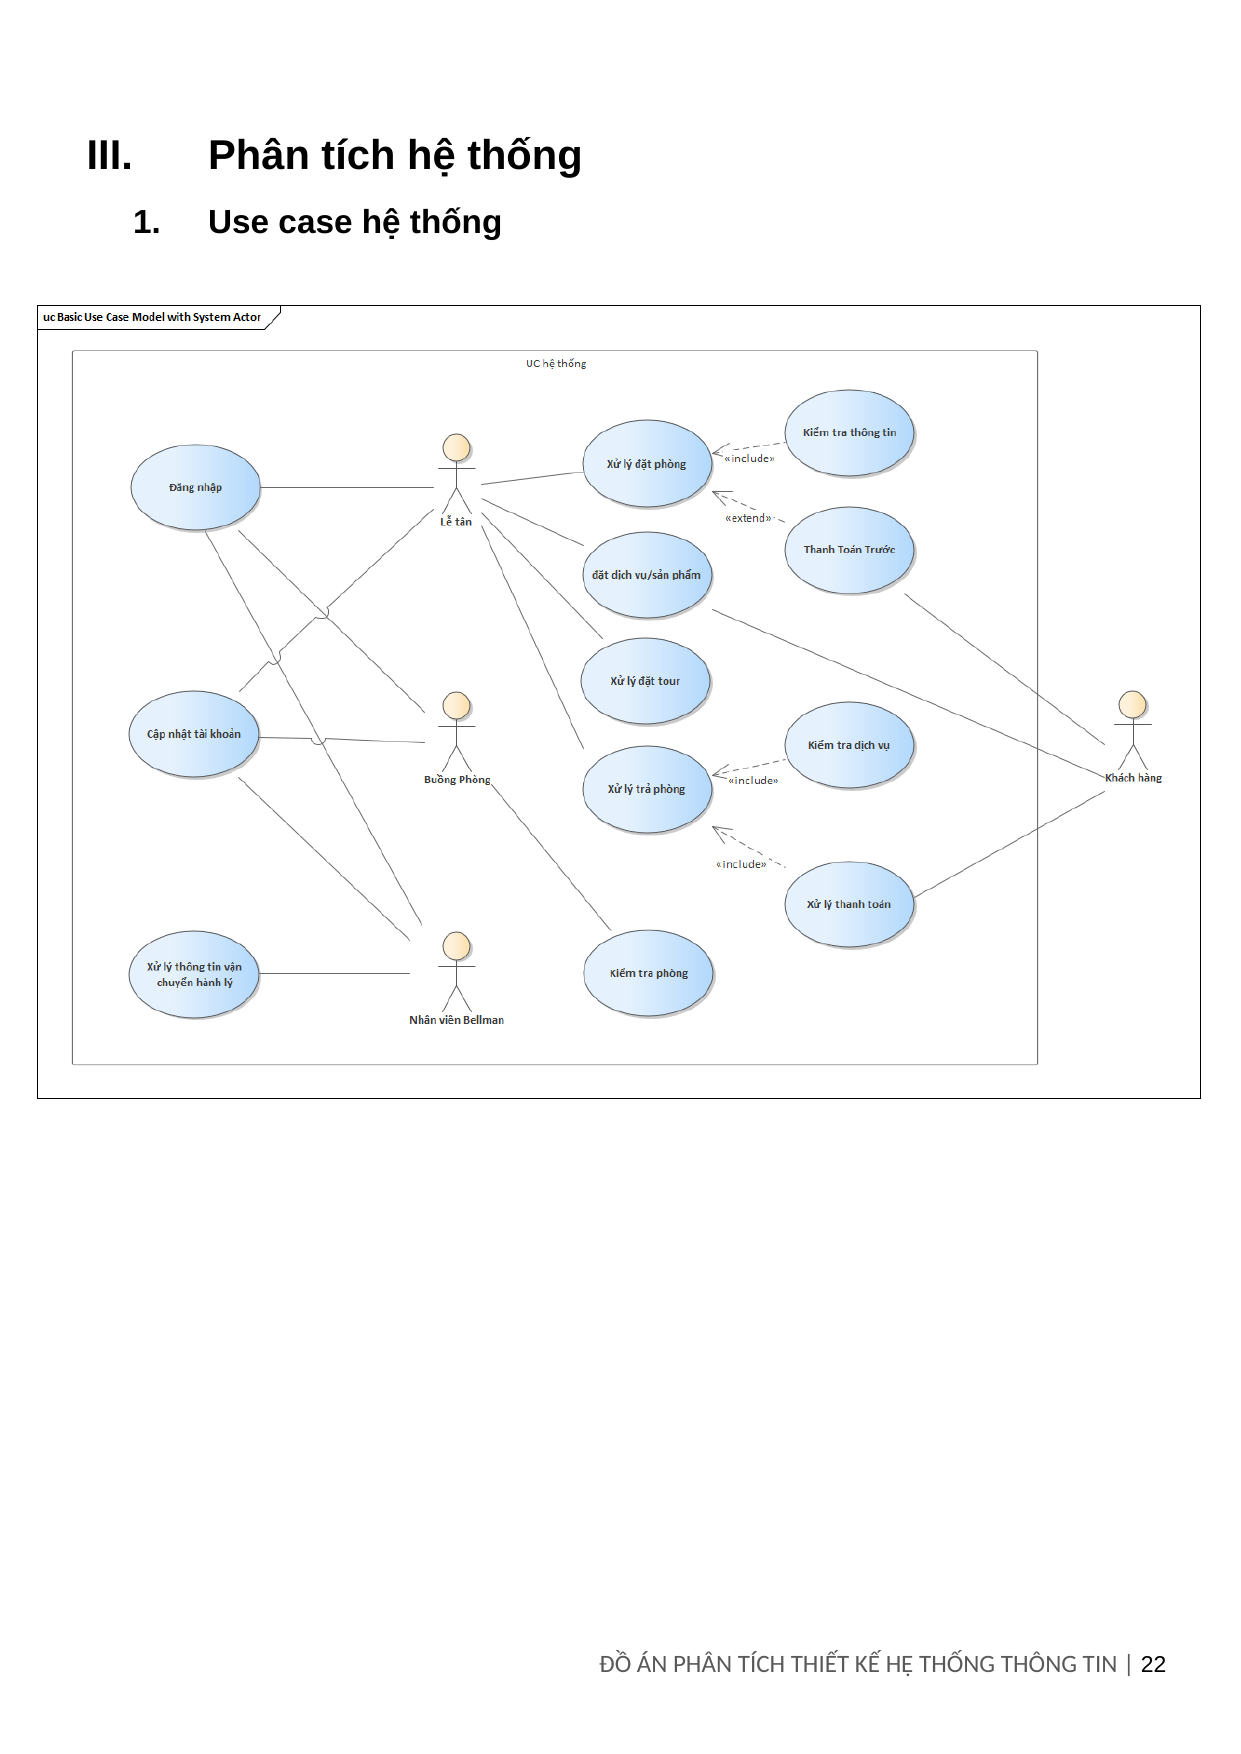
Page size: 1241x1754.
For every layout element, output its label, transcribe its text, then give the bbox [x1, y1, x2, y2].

subtitle Use case hệ thống [133, 202, 1240, 241]
subtitle Phân tích hệ thống [133, 130, 1240, 178]
picture [29, 297, 1207, 1105]
